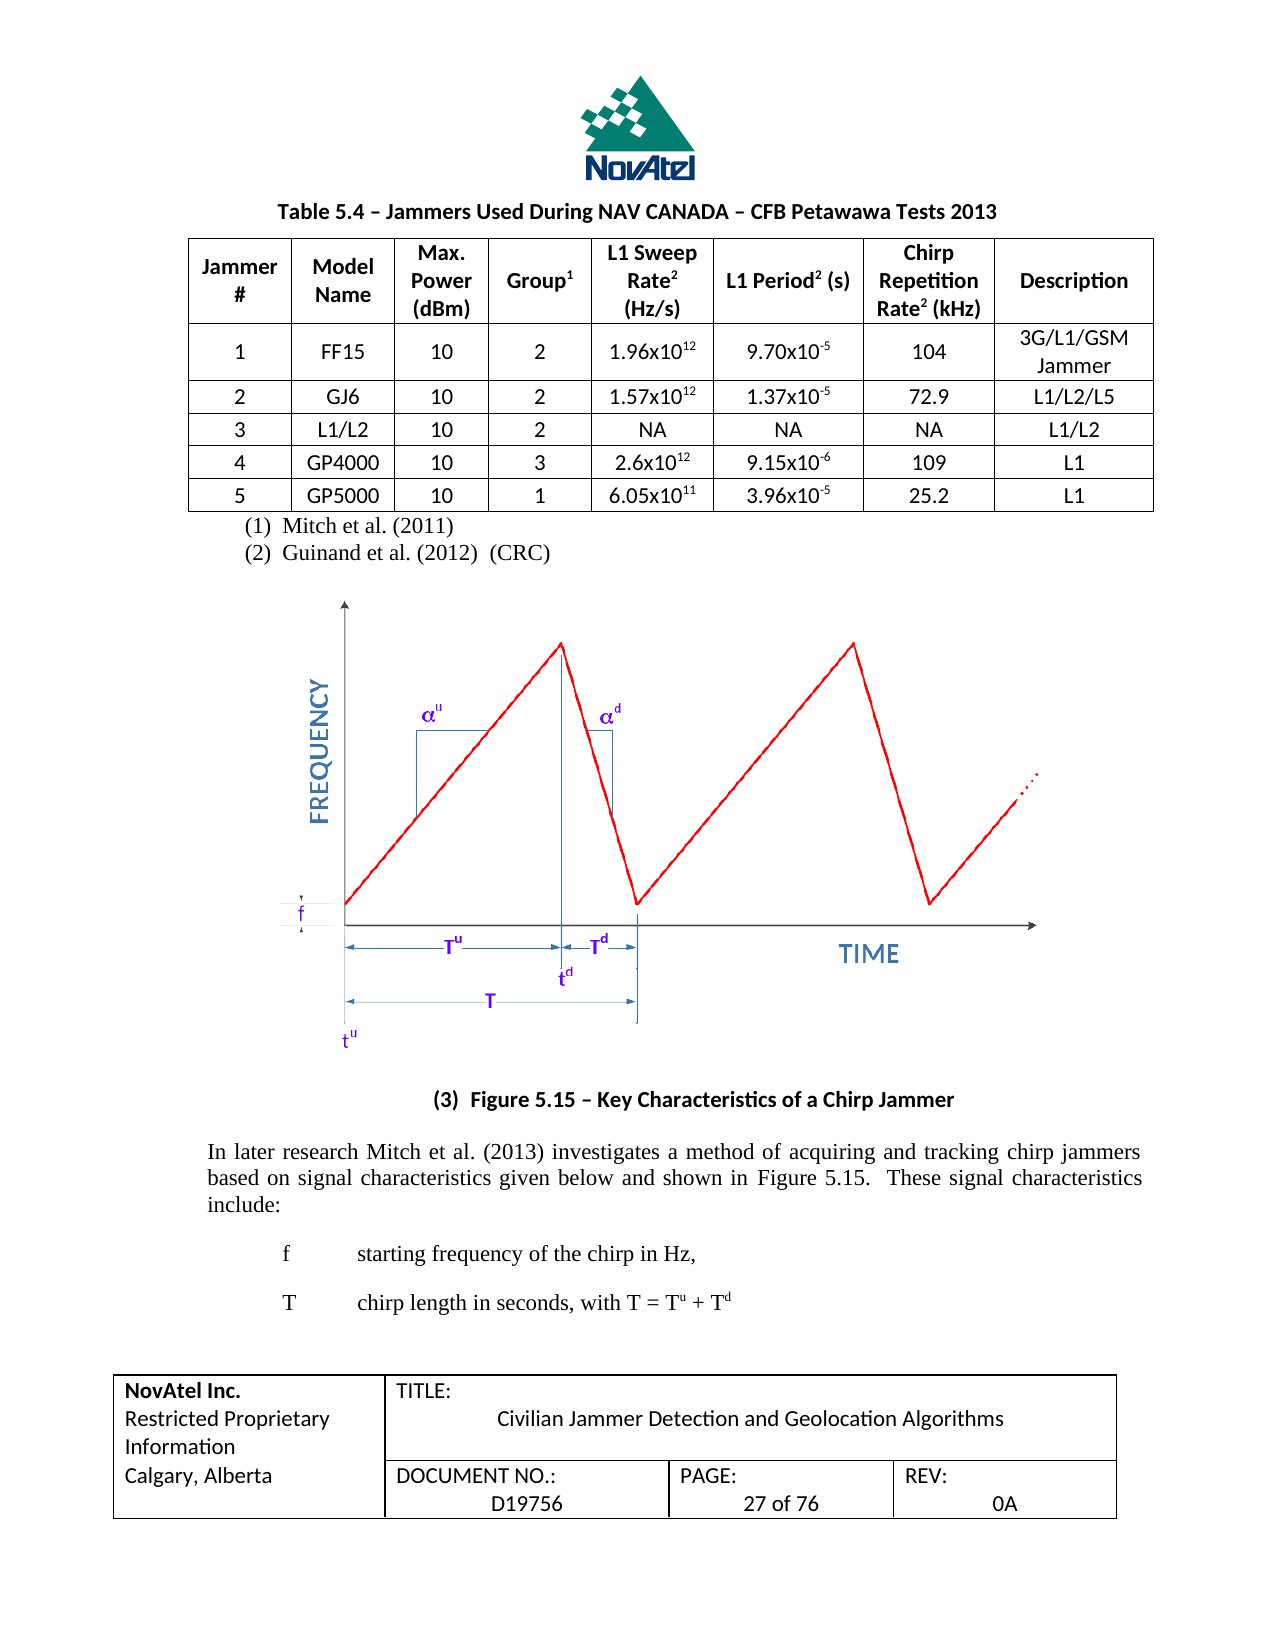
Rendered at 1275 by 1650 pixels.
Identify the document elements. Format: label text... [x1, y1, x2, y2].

table_header Max. Power (dBm) [395, 239, 488, 322]
table_header L1 Period2 (s) [714, 239, 863, 322]
table_cell L1 [995, 446, 1153, 478]
table_header Group1 [489, 239, 591, 322]
list Guinand et al. (2012) (CRC) [244, 539, 1143, 565]
table_cell 10 [395, 414, 488, 445]
table_cell 3 [189, 414, 291, 445]
table_cell L1 [995, 479, 1153, 511]
table_cell 1.96x1012 [592, 324, 713, 379]
table_cell 2 [189, 381, 291, 412]
table_cell 1 [189, 324, 291, 379]
text T chirp length in seconds, with T = Tu + Td [207, 1289, 1143, 1316]
table_header L1 Sweep Rate2 (Hz/s) [592, 239, 713, 322]
table_cell 10 [395, 479, 488, 511]
table_cell 3 [489, 446, 591, 478]
table_cell 109 [864, 446, 994, 478]
table_cell GP5000 [292, 479, 394, 511]
text f starting frequency of the chirp in Hz, [207, 1240, 1143, 1266]
table_cell 9.15x10-6 [714, 446, 863, 478]
table_cell 2 [489, 381, 591, 412]
table_cell 3.96x10-5 [714, 479, 863, 511]
table_cell 1 [489, 479, 591, 511]
table_cell 10 [395, 381, 488, 412]
table_cell 2.6x1012 [592, 446, 713, 478]
table_cell 3G/L1/GSM Jammer [995, 324, 1153, 379]
table_cell 5 [189, 479, 291, 511]
table_cell 10 [395, 324, 488, 379]
table_cell 2 [489, 414, 591, 445]
table_cell NA [864, 414, 994, 445]
table_cell NA [714, 414, 863, 445]
table_cell L1/L2 [995, 414, 1153, 445]
table_cell FF15 [292, 324, 394, 379]
table_cell 2 [489, 324, 591, 379]
table_cell NA [592, 414, 713, 445]
table_header Model Name [292, 239, 394, 322]
table_cell 10 [395, 446, 488, 478]
table_cell L1/L2 [292, 414, 394, 445]
table_cell 25.2 [864, 479, 994, 511]
table_cell 9.70x10-5 [714, 324, 863, 379]
table_cell 1.57x1012 [592, 381, 713, 412]
table_cell 4 [189, 446, 291, 478]
table_header Jammer # [189, 239, 291, 322]
table_header Description [995, 239, 1153, 322]
table_cell L1/L2/L5 [995, 381, 1153, 412]
table_cell 72.9 [864, 381, 994, 412]
table_cell 1.37x10-5 [714, 381, 863, 412]
table_cell GJ6 [292, 381, 394, 412]
table_cell GP4000 [292, 446, 394, 478]
table_cell 6.05x1011 [592, 479, 713, 511]
table_header Chirp Repetition Rate2 (kHz) [864, 239, 994, 322]
list Mitch et al. (2011) [244, 512, 1143, 539]
table_cell 104 [864, 324, 994, 379]
